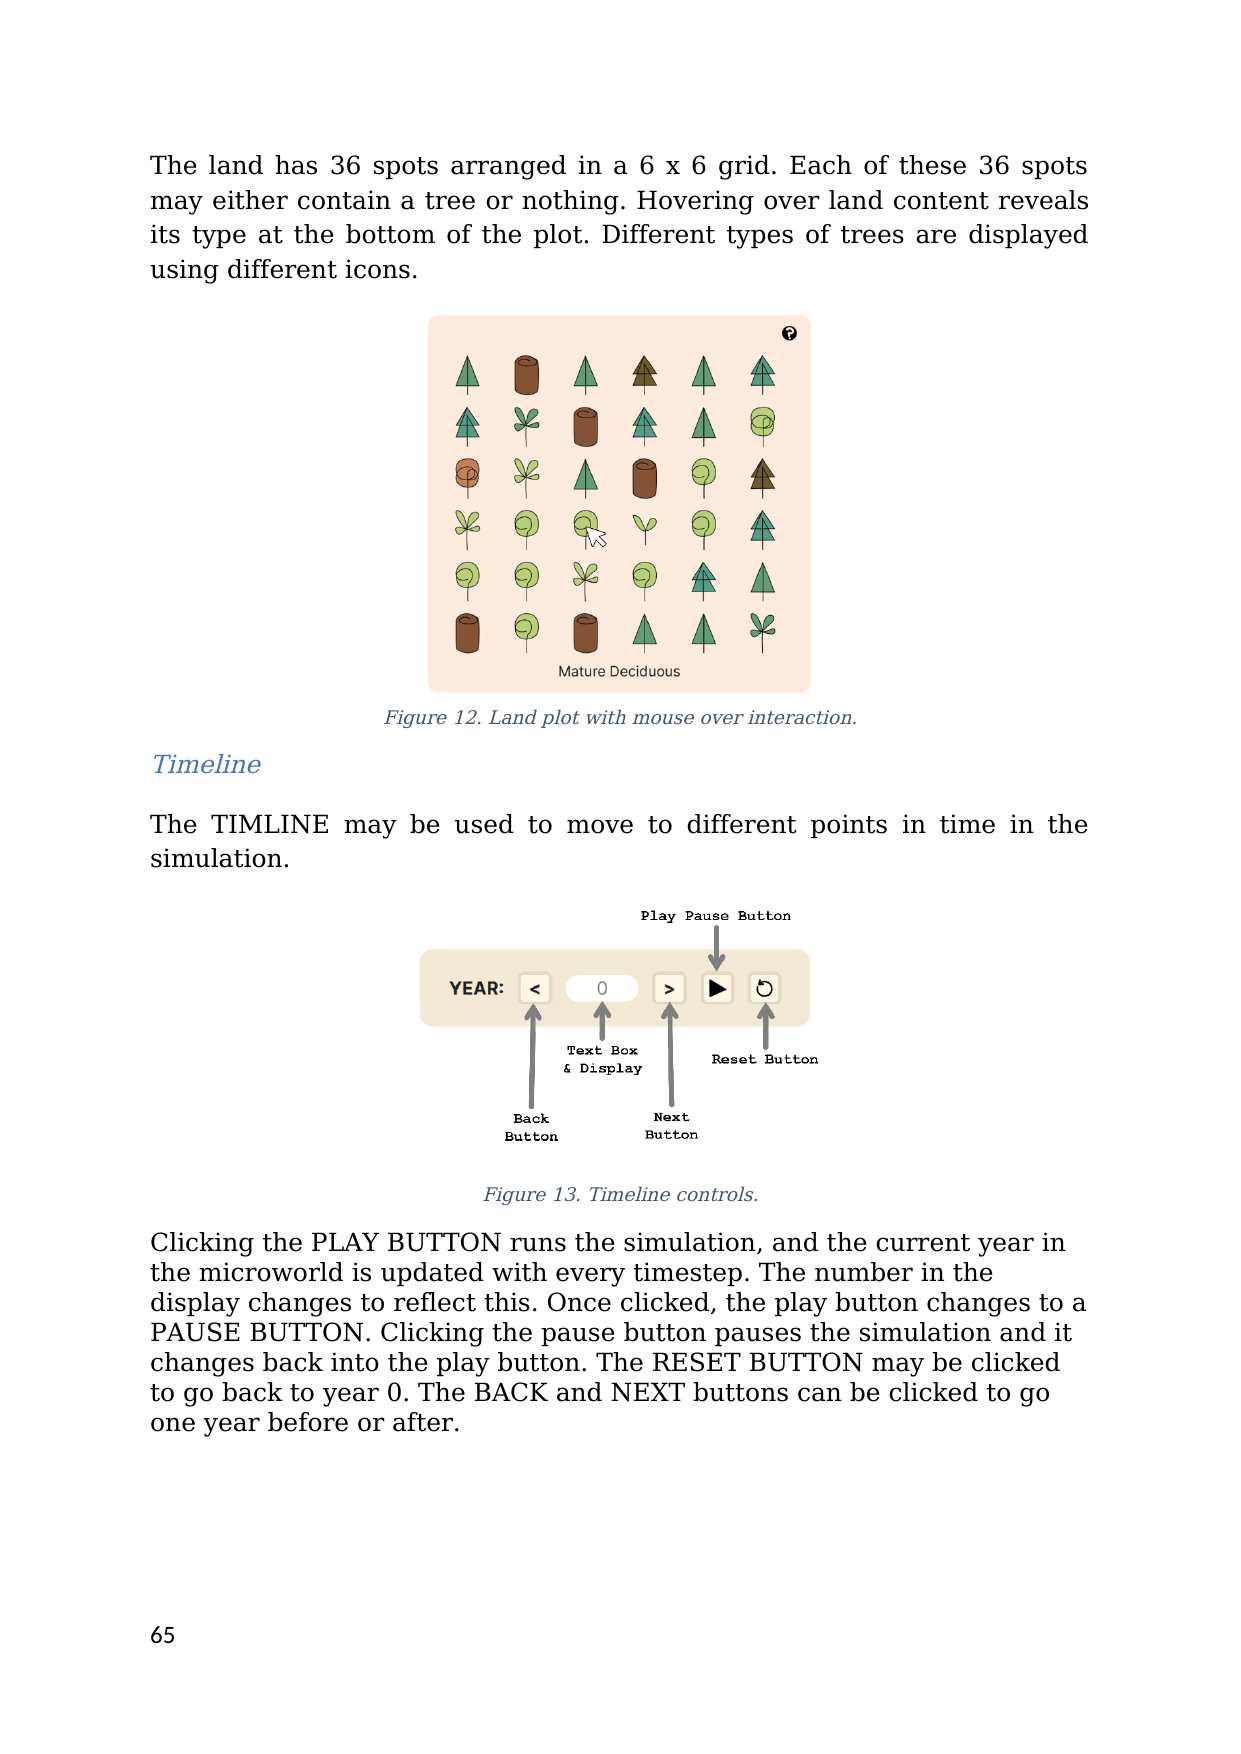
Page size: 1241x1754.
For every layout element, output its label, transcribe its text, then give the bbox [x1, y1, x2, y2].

text The land has 36 spots arranged in a 6 x 6 grid. Each of these 36 spots may either contain a tree or nothing. Hovering over land content reveals its type at the bottom of the plot. Different types of trees are displayed using different icons. [150, 150, 1090, 283]
text Figure 13. Timeline controls. [150, 1183, 1090, 1206]
text The TIMLINE may be used to move to different points in time in the simulation. [150, 808, 1090, 873]
text Figure 12. Land plot with mouse over interaction. [150, 706, 1090, 728]
picture [413, 902, 827, 1154]
picture [425, 312, 815, 701]
text Timeline [150, 749, 1090, 779]
text Clicking the PLAY BUTTON runs the simulation, and the current year in the microworld is updated with every timestep. The number in the display changes to reflect this. Once clicked, the play button changes to a PAUSE BUTTON. Clicking the pause button pauses the simulation and it changes back into the play button. The RESET BUTTON may be clicked to go back to year 0. The BACK and NEXT buttons can be clicked to go one year before or after. [150, 1227, 1090, 1437]
